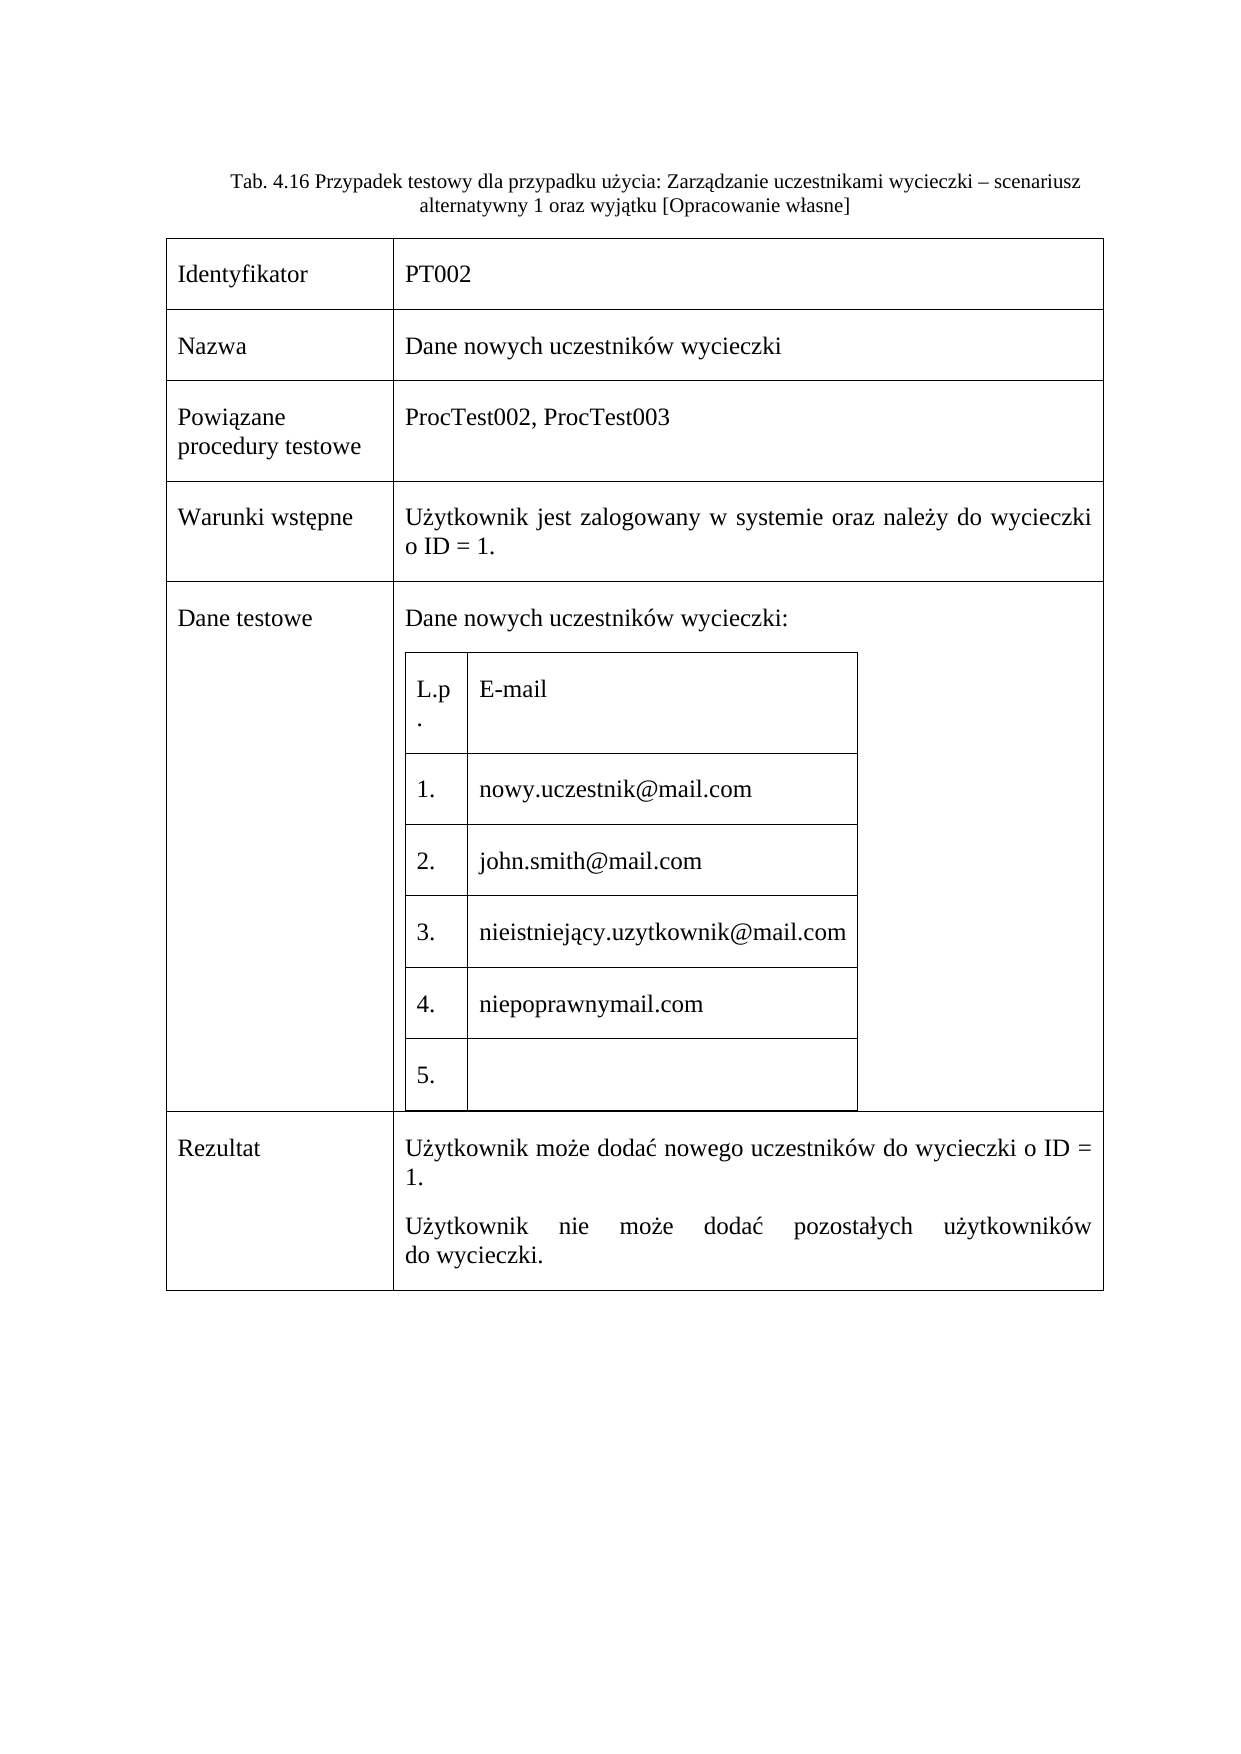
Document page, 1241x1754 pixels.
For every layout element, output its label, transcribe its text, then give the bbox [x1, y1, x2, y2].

table_cell Dane testowe [167, 582, 393, 1111]
table_cell Użytkownik może dodać nowego uczestników do wycieczki o ID = 1. Użytkownik nie może dodać pozostałych użytkowników do wycieczki. [394, 1112, 1103, 1289]
table_header Identyfikator [167, 239, 393, 309]
table_cell Rezultat [167, 1112, 393, 1289]
table_cell Dane nowych uczestników wycieczki [394, 310, 1103, 380]
table_cell Nazwa [167, 310, 393, 380]
table_header PT002 [394, 239, 1103, 309]
table_cell Dane nowych uczestników wycieczki: [394, 582, 1103, 1111]
table_cell Użytkownik jest zalogowany w systemie oraz należy do wycieczki o ID = 1. [394, 482, 1103, 581]
table_cell Powiązane procedury testowe [167, 381, 393, 481]
table_cell ProcTest002, ProcTest003 [394, 381, 1103, 481]
table_cell Warunki wstępne [167, 482, 393, 581]
